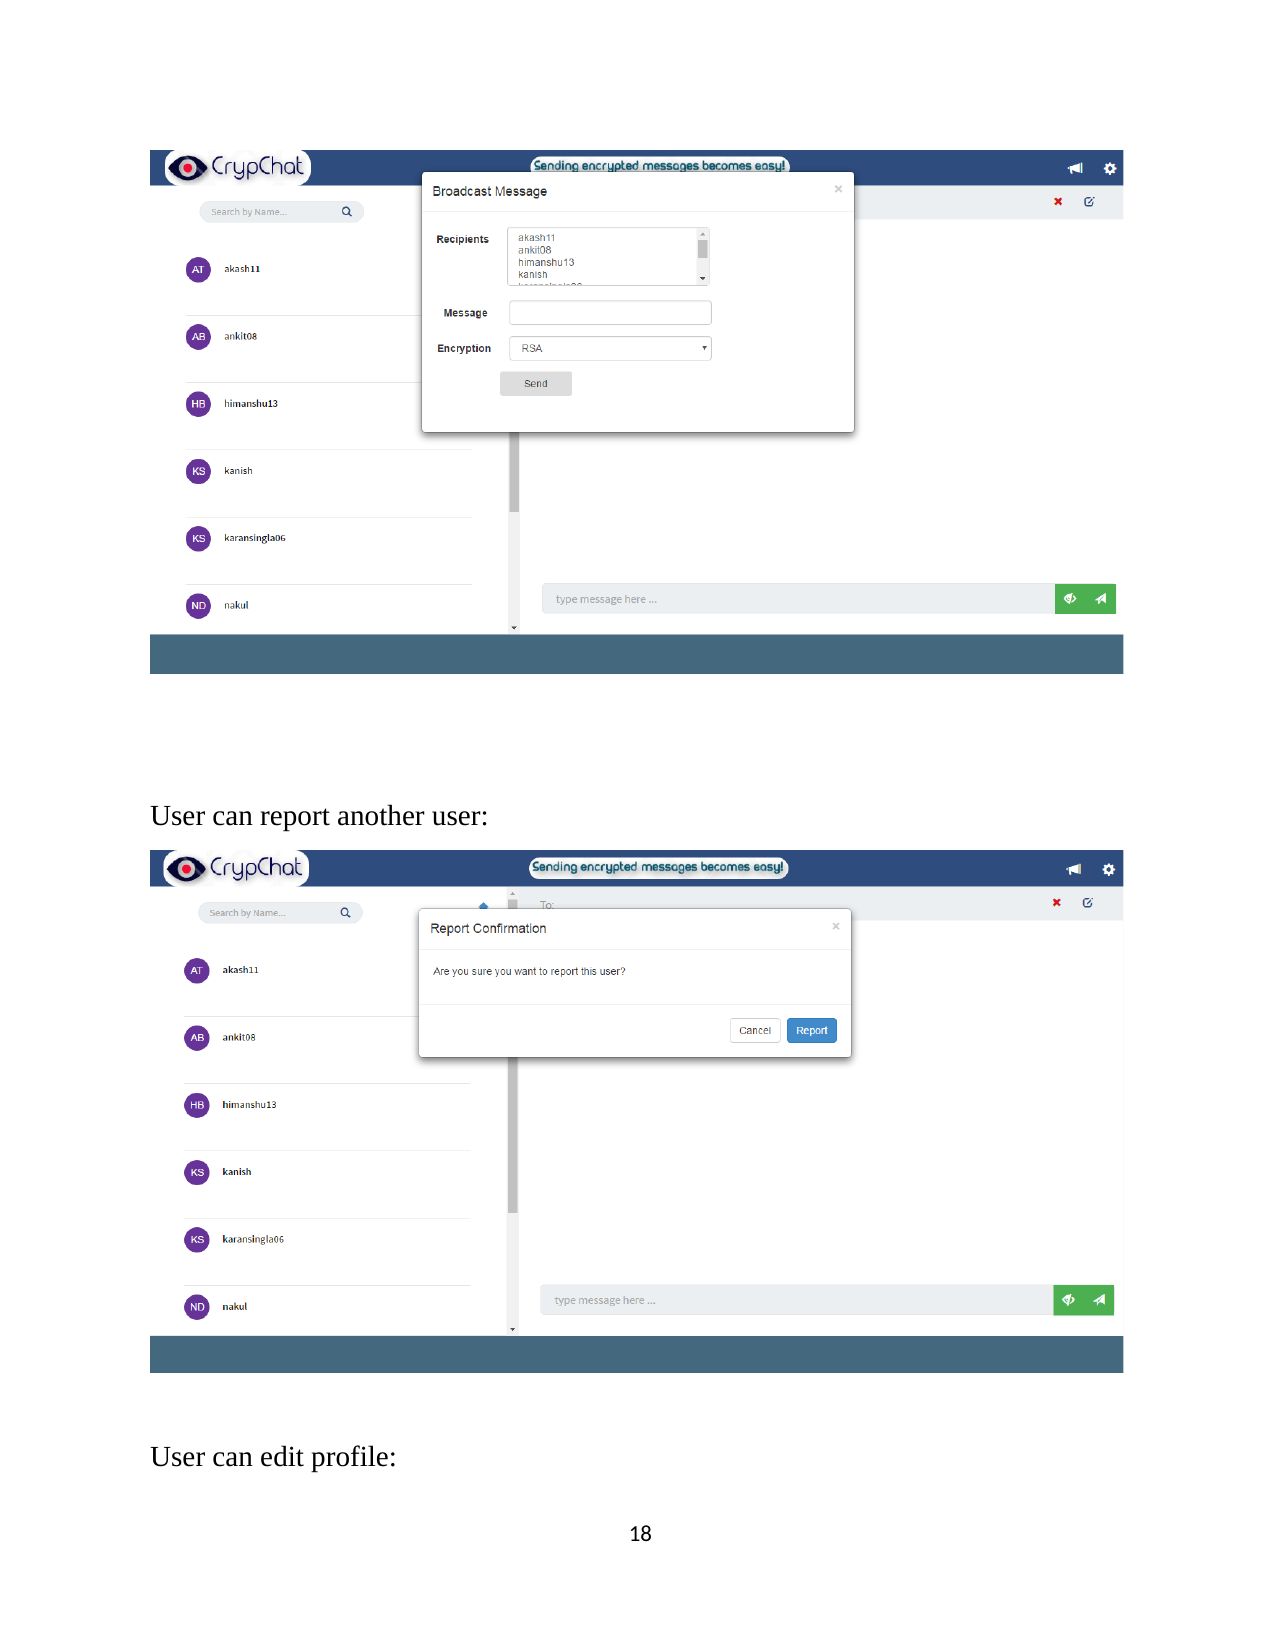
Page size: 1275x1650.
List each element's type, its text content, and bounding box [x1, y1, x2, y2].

picture [150, 150, 1124, 674]
text User can report another user: [150, 798, 1125, 831]
text User can edit profile: [150, 1439, 1125, 1473]
picture [150, 850, 1124, 1373]
